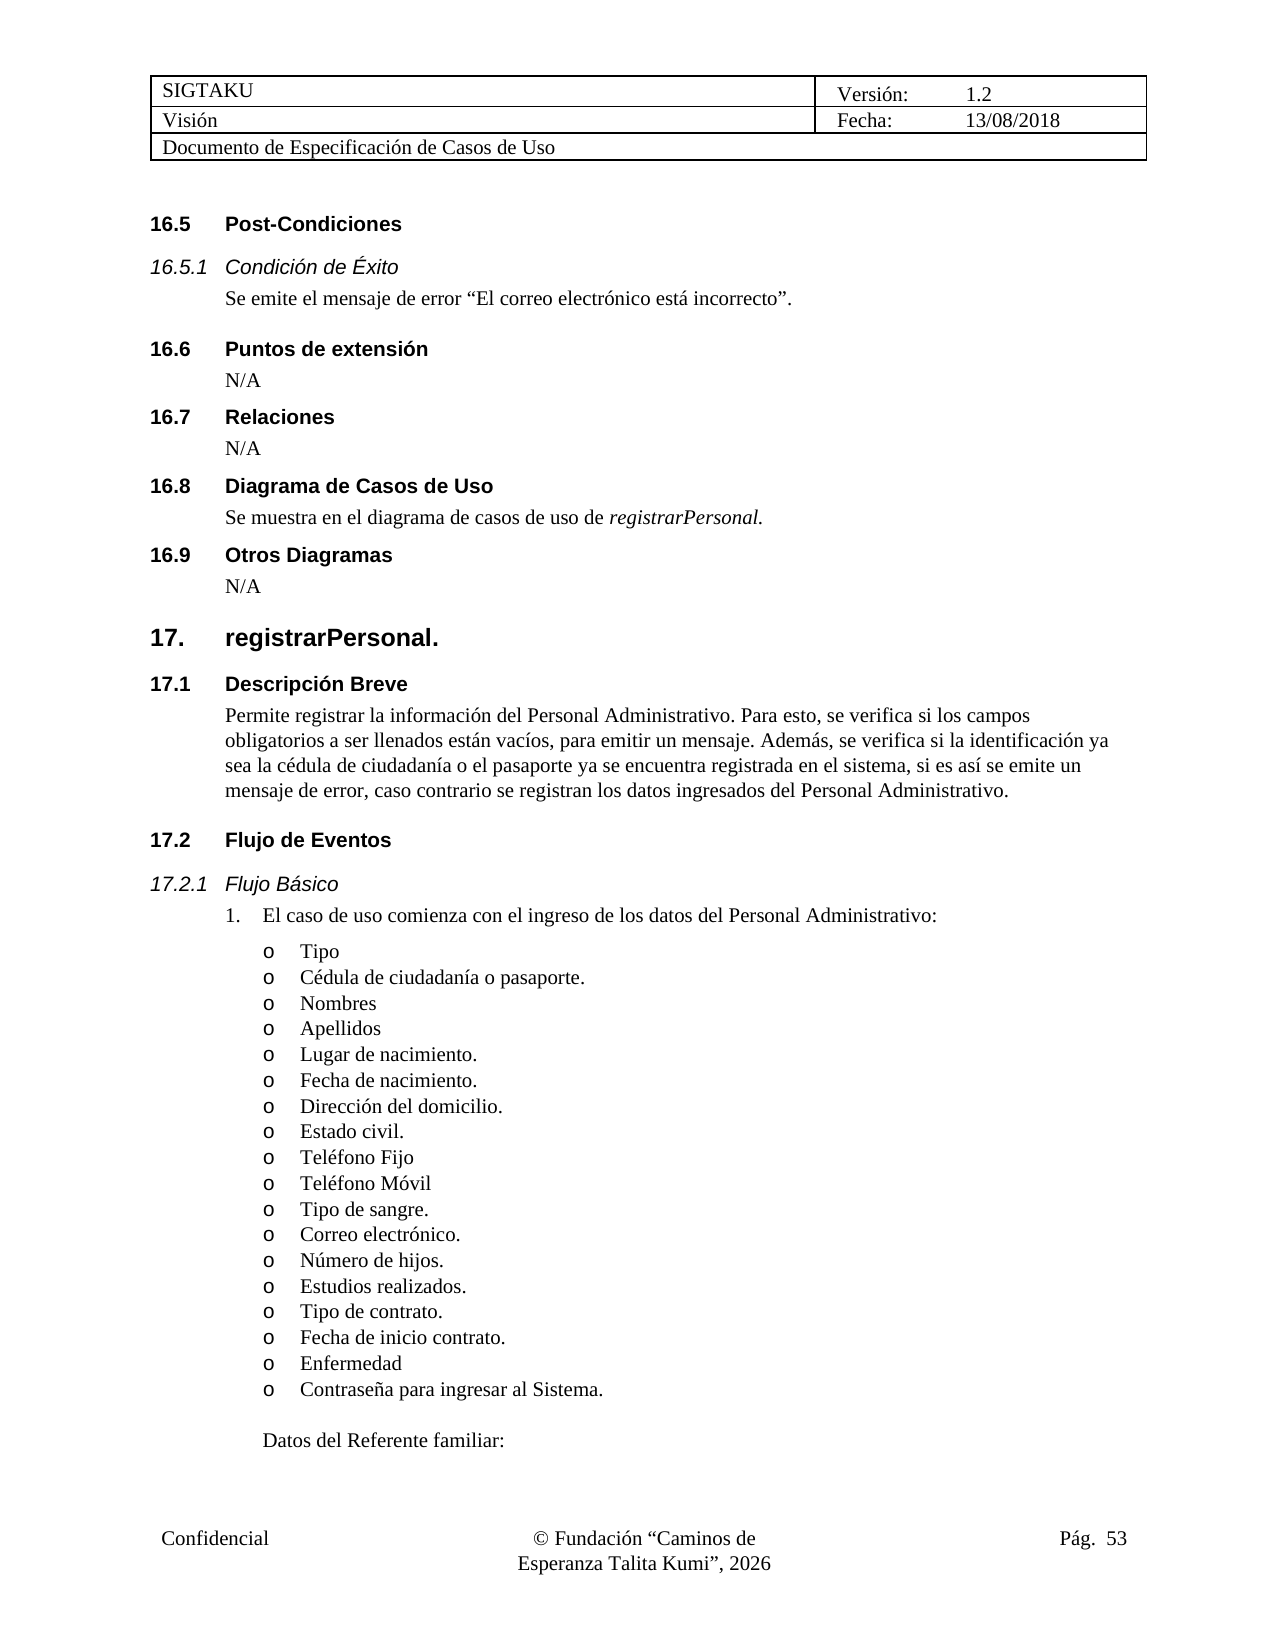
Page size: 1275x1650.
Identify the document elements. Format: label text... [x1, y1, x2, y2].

subtitle Descripción Breve [150, 670, 1125, 695]
text Se emite el mensaje de error “El correo electrónico está incorrecto”. [225, 285, 1125, 310]
subtitle Diagrama de Casos de Uso [150, 473, 1125, 498]
list Lugar de nacimiento. [262, 1042, 1125, 1068]
text Datos del Referente familiar: [262, 1427, 1125, 1452]
list Número de hijos. [262, 1248, 1125, 1274]
list Enfermedad [262, 1351, 1125, 1377]
list Teléfono Móvil [262, 1171, 1125, 1196]
subtitle Puntos de extensión [150, 335, 1125, 360]
list Estado civil. [262, 1119, 1125, 1145]
list Correo electrónico. [262, 1222, 1125, 1248]
list Teléfono Fijo [262, 1145, 1125, 1171]
text N/A [225, 573, 1125, 598]
text N/A [225, 367, 1125, 392]
text Se muestra en el diagrama de casos de uso de registrarPersonal. [225, 504, 1125, 529]
list Tipo de contrato. [262, 1299, 1125, 1325]
subtitle Otros Diagramas [150, 542, 1125, 567]
list Apellidos [262, 1016, 1125, 1042]
list Nombres [262, 991, 1125, 1016]
list Tipo [262, 939, 1125, 965]
subtitle Condición de Éxito [150, 254, 1125, 279]
text Permite registrar la información del Personal Administrativo. Para esto, se verifica si los campos obligatorios a ser llenados están vacíos, para emitir un mensaje. Además, se verifica si la identificación ya sea la cédula de ciudadanía o el pasaporte ya se encuentra registrada en el sistema, si es así se emite un mensaje de error, caso contrario se registran los datos ingresados del Personal Administrativo. [225, 702, 1125, 802]
subtitle Flujo Básico [150, 870, 1125, 895]
text N/A [225, 435, 1125, 460]
subtitle Post-Condiciones [150, 210, 1125, 235]
subtitle Flujo de Eventos [150, 827, 1125, 852]
list Cédula de ciudadanía o pasaporte. [262, 965, 1125, 991]
list Tipo de sangre. [262, 1196, 1125, 1222]
list Dirección del domicilio. [262, 1093, 1125, 1119]
subtitle registrarPersonal. [150, 623, 1125, 652]
list El caso de uso comienza con el ingreso de los datos del Personal Administrativo: [225, 902, 1125, 927]
list Fecha de nacimiento. [262, 1068, 1125, 1093]
list Contraseña para ingresar al Sistema. [262, 1377, 1125, 1402]
list Fecha de inicio contrato. [262, 1325, 1125, 1351]
subtitle Relaciones [150, 404, 1125, 429]
list Estudios realizados. [262, 1274, 1125, 1299]
